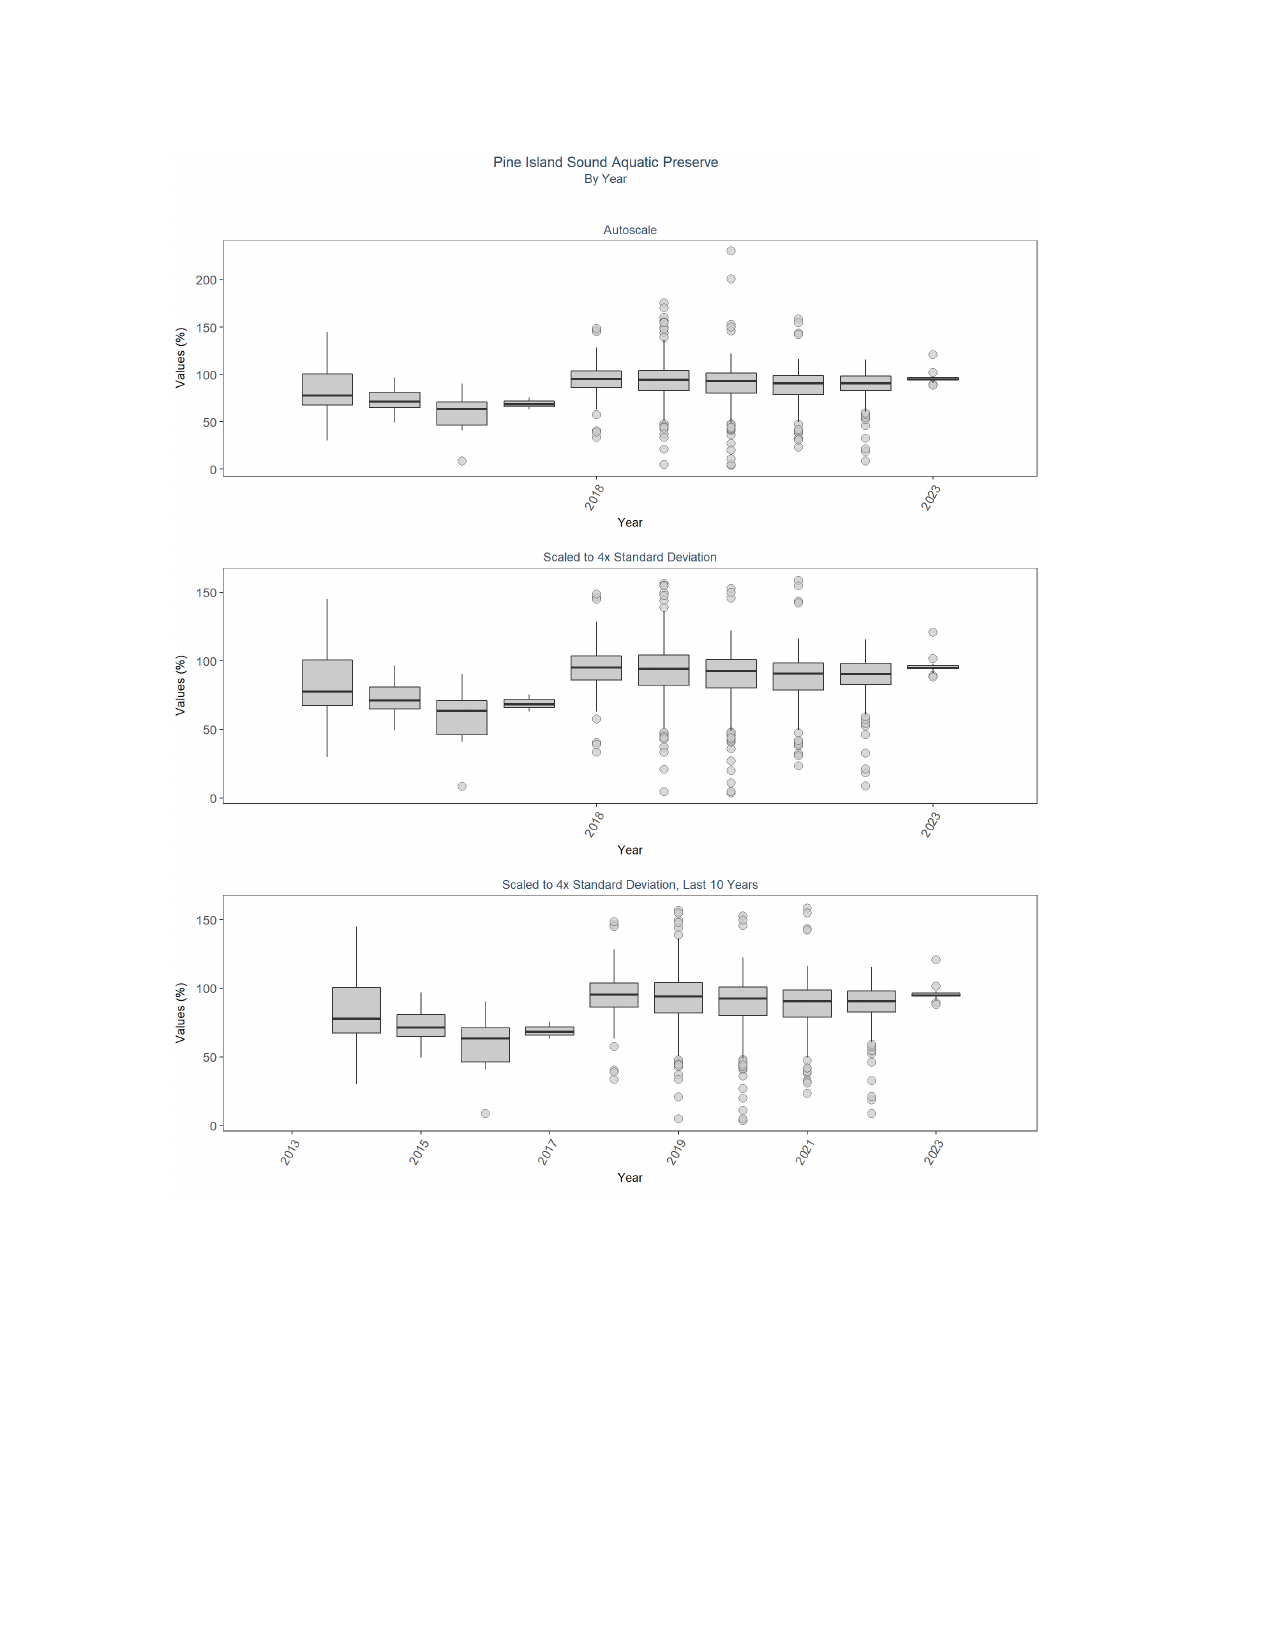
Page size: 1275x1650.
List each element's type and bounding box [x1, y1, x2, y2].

picture [168, 150, 1044, 1200]
